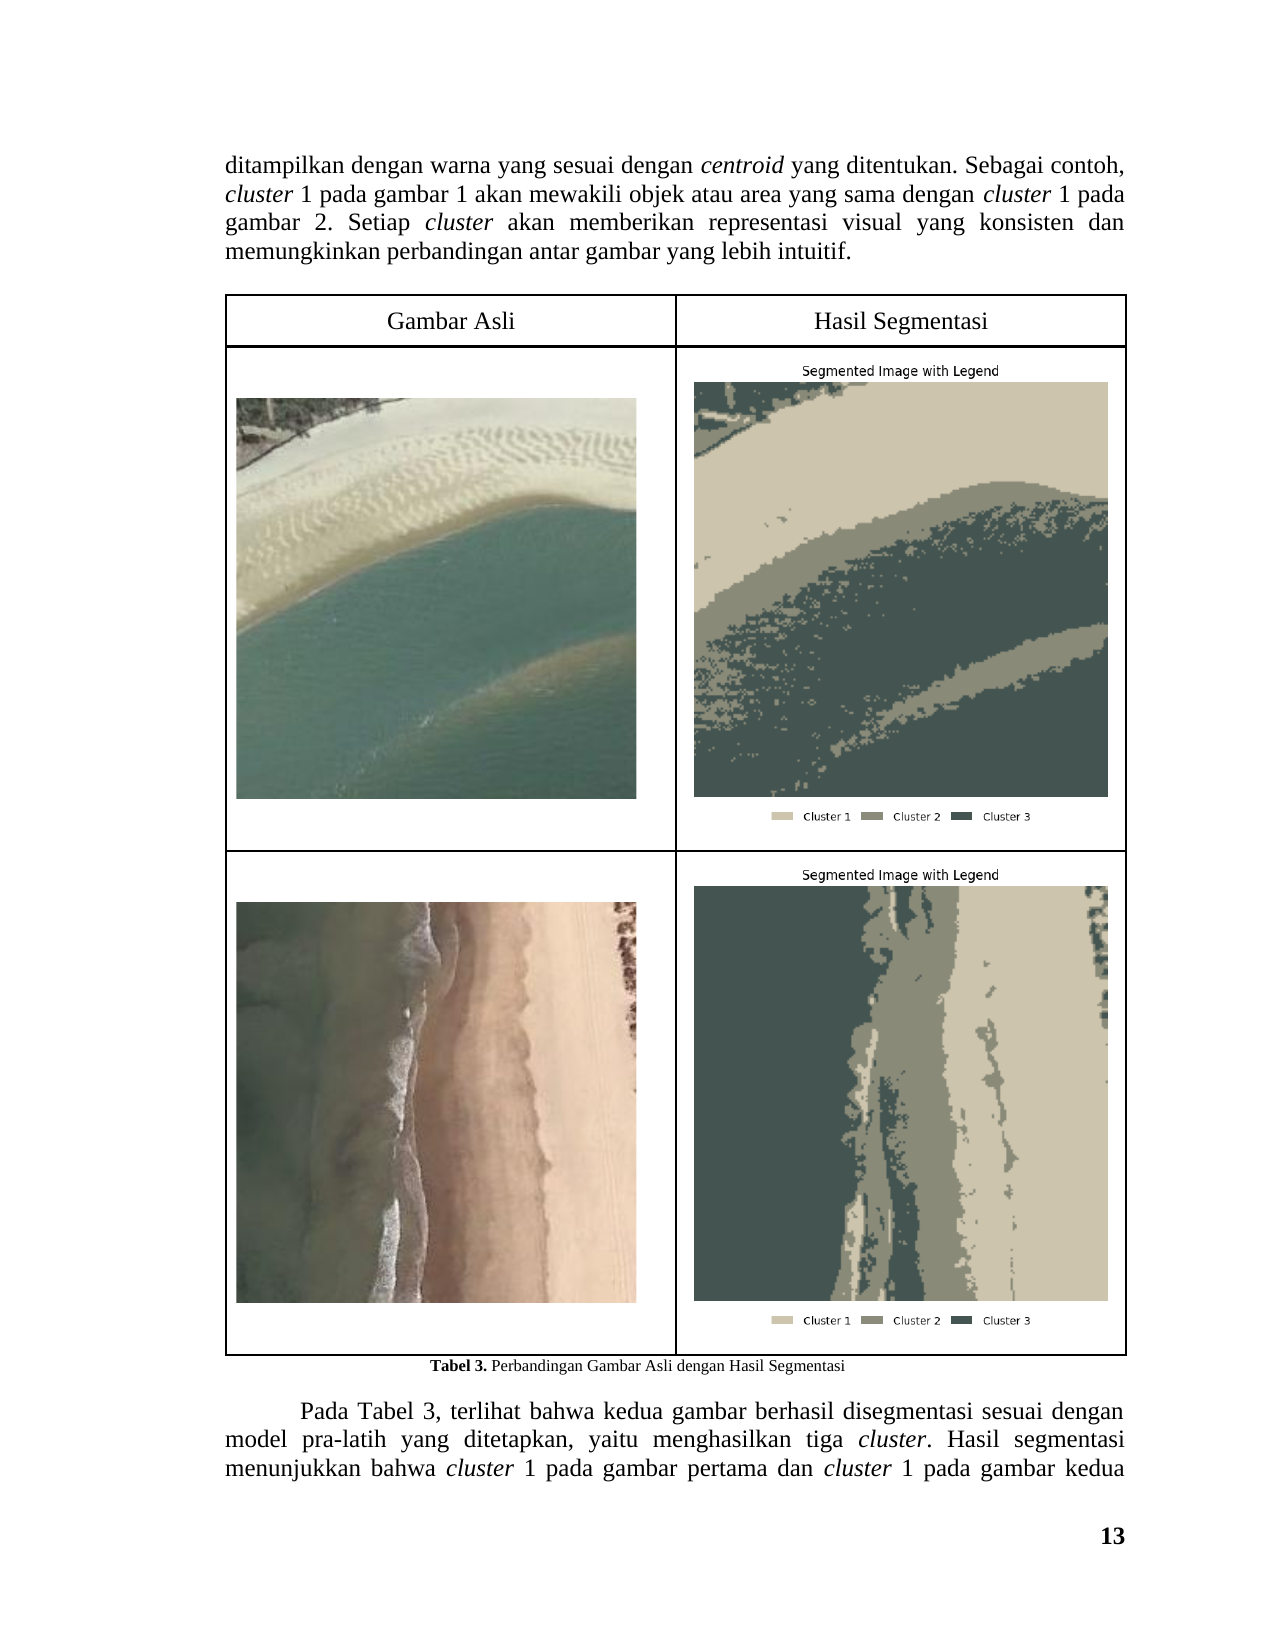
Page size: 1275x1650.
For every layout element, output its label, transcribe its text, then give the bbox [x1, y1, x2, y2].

table_header Gambar Asli [227, 296, 675, 345]
table_cell [677, 348, 1125, 849]
picture [686, 357, 1115, 840]
picture [236, 398, 637, 799]
table_cell [227, 348, 675, 849]
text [225, 1396, 1125, 1482]
table_cell [227, 852, 675, 1354]
table_header Hasil Segmentasi [677, 296, 1125, 345]
picture [686, 862, 1115, 1344]
text Tabel 3. Perbandingan Gambar Asli dengan Hasil Segmentasi [150, 1356, 1125, 1375]
table_cell [677, 852, 1125, 1354]
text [225, 150, 1125, 265]
picture [236, 902, 637, 1303]
